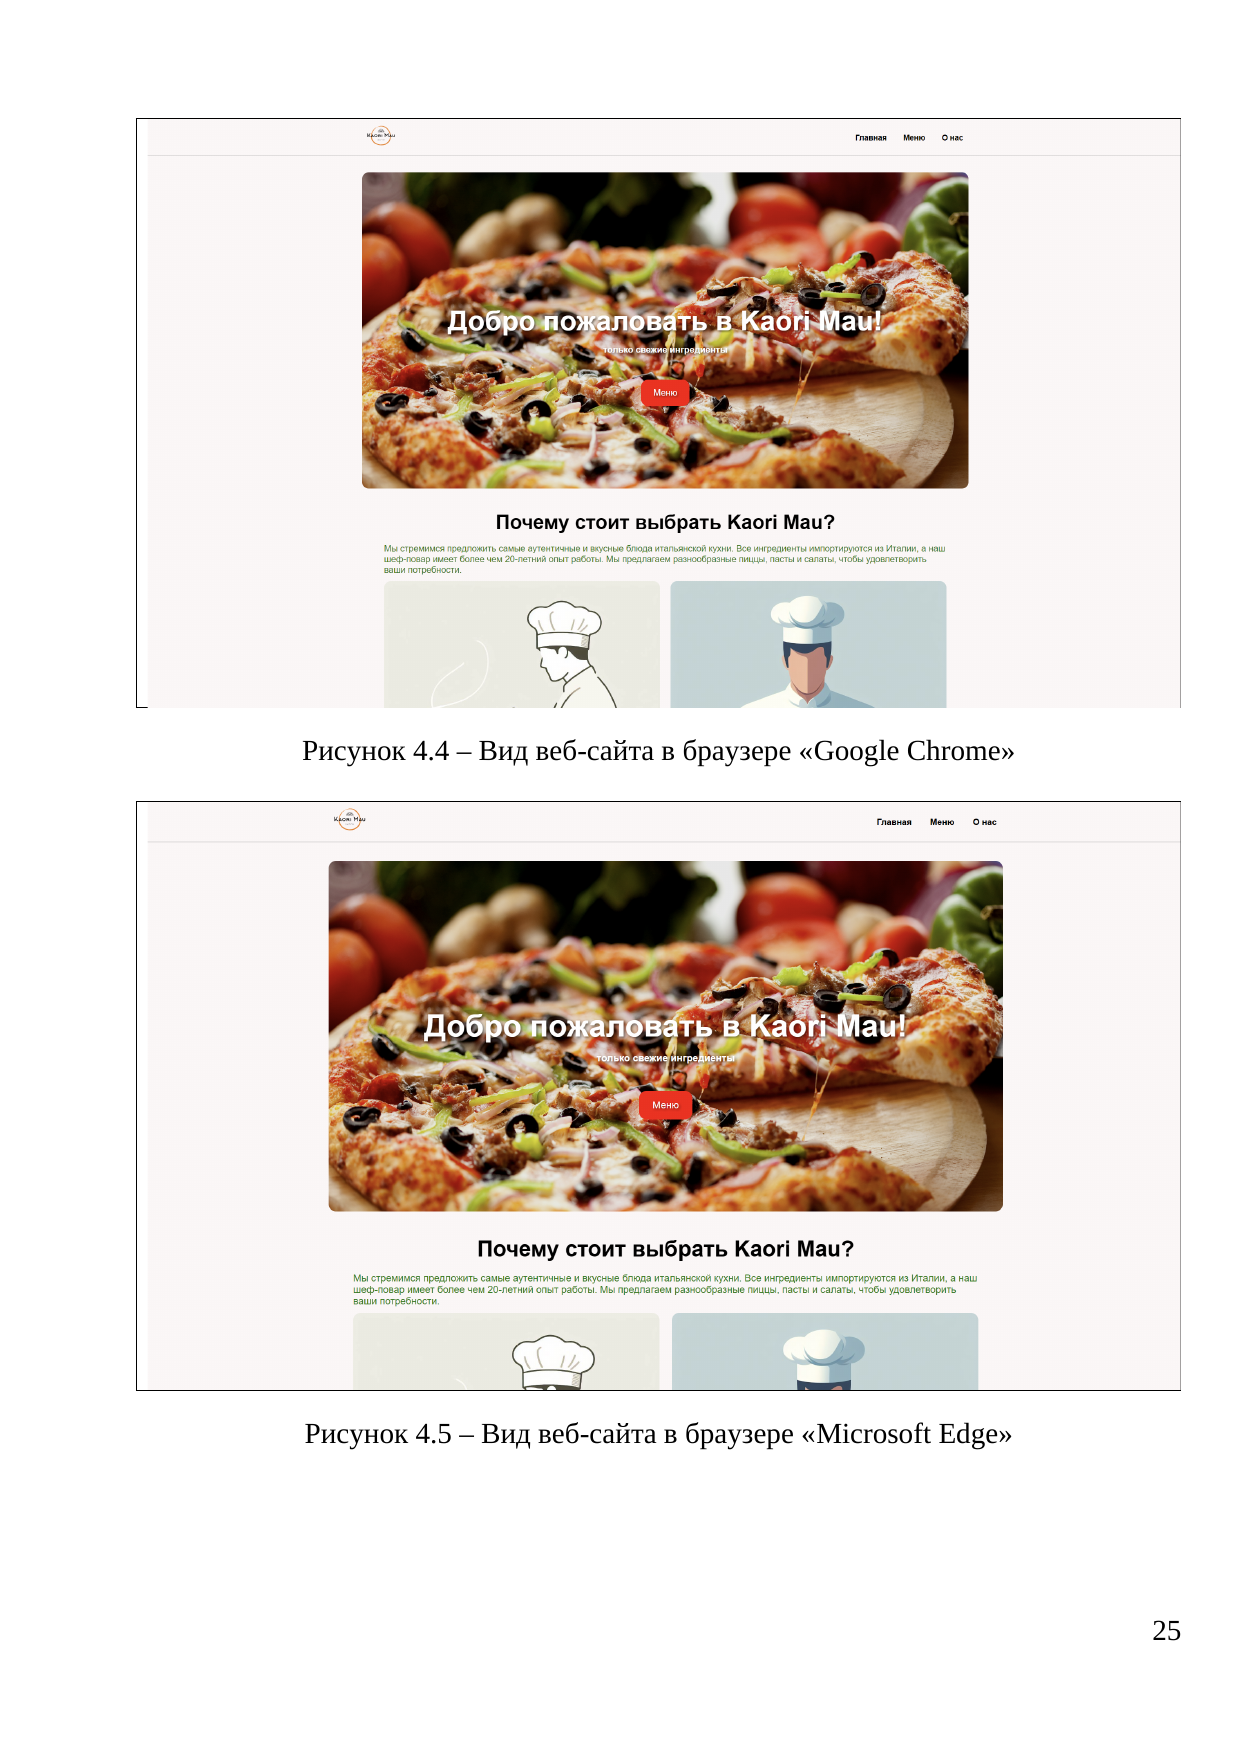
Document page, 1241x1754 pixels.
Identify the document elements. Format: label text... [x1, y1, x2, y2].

table_header [137, 119, 147, 707]
picture [147, 119, 1181, 708]
text Рисунок 4.5 – Вид веб-сайта в браузере «Microsoft Edge» [136, 1416, 1181, 1449]
text Рисунок 4.4 – Вид веб-сайта в браузере «Google Chrome» [136, 733, 1181, 767]
table_header [137, 802, 147, 1390]
picture [147, 802, 1181, 1390]
